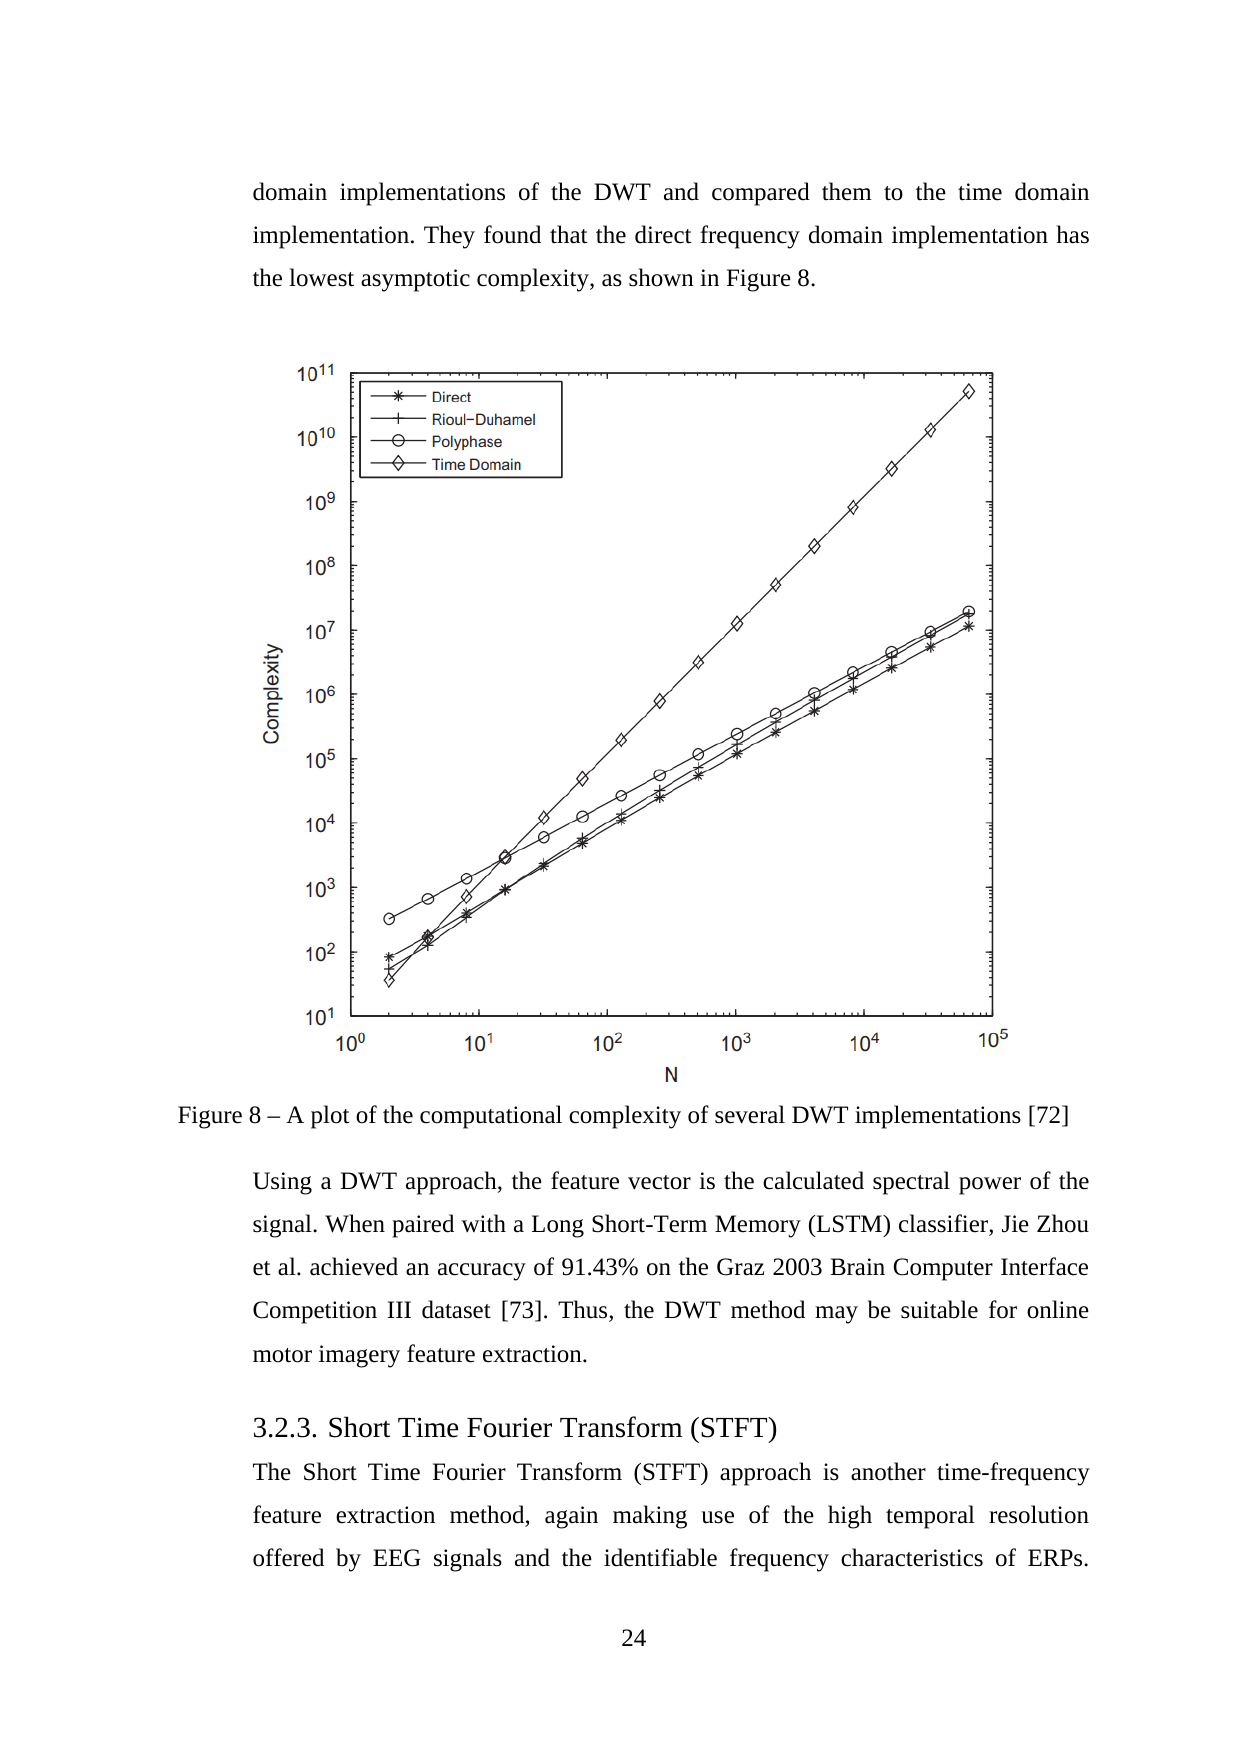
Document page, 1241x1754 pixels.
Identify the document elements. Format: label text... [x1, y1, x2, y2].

text Using a DWT approach, the feature vector is the calculated spectral power of the signal. When paired with a Long Short-Term Memory (LSTM) classifier, Jie Zhou et al. achieved an accuracy of 91.43% on the Graz 2003 Brain Computer Interface Competition III dataset [73]. Thus, the DWT method may be suitable for online motor imagery feature extraction. [252, 1166, 1090, 1367]
picture [258, 349, 1010, 1086]
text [252, 1457, 1090, 1572]
subtitle Short Time Fourier Transform (STFT) [252, 1411, 1090, 1444]
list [252, 177, 1090, 292]
